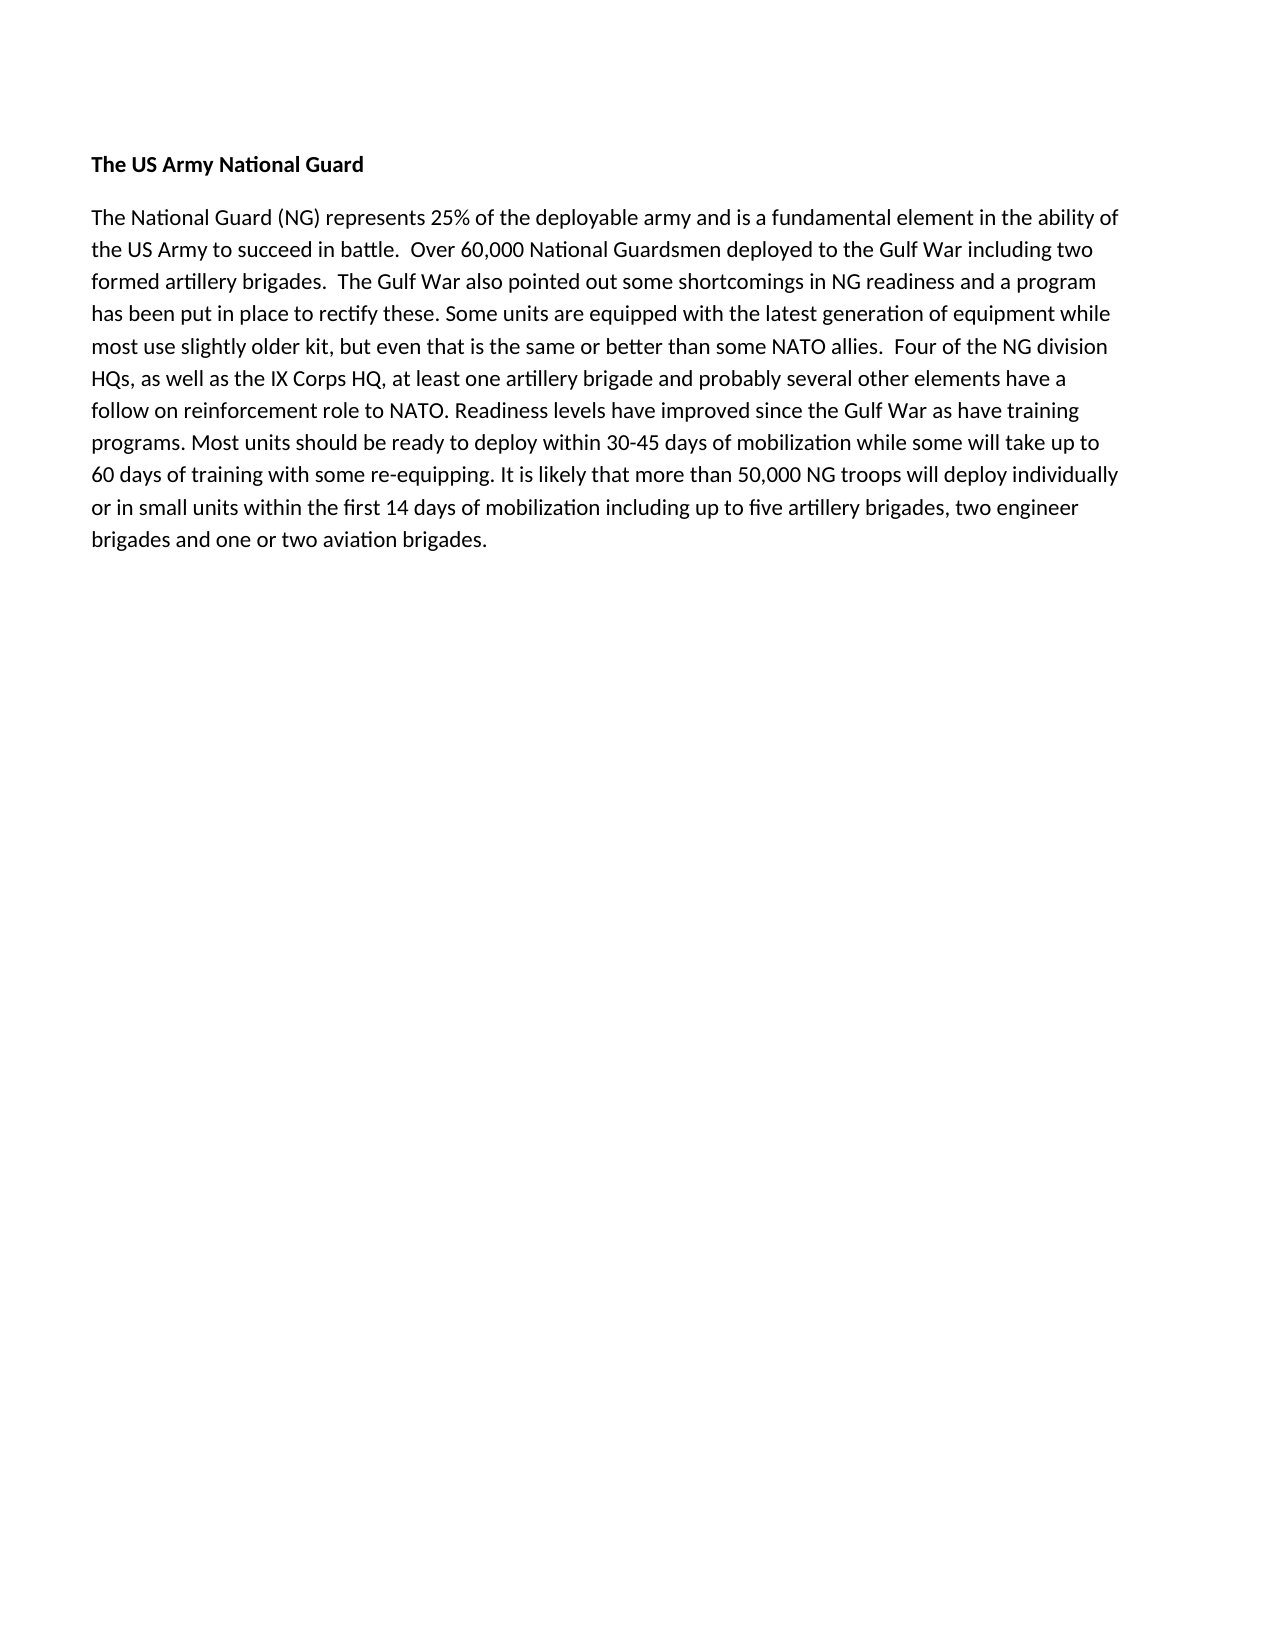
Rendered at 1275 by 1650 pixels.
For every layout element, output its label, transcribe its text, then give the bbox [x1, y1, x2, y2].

text The National Guard (NG) represents 25% of the deployable army and is a fundamental element in the ability of the US Army to succeed in battle. Over 60,000 National Guardsmen deployed to the Gulf War including two formed artillery brigades. The Gulf War also pointed out some shortcomings in NG readiness and a program has been put in place to rectify these. Some units are equipped with the latest generation of equipment while most use slightly older kit, but even that is the same or better than some NATO allies. Four of the NG division HQs, as well as the IX Corps HQ, at least one artillery brigade and probably several other elements have a follow on reinforcement role to NATO. Readiness levels have improved since the Gulf War as have training programs. Most units should be ready to deploy within 30-45 days of mobilization while some will take up to 60 days of training with some re-equipping. It is likely that more than 50,000 NG troops will deploy individually or in small units within the first 14 days of mobilization including up to five artillery brigades, two engineer brigades and one or two aviation brigades. [91, 203, 1125, 553]
text The US Army National Guard [91, 150, 1125, 178]
